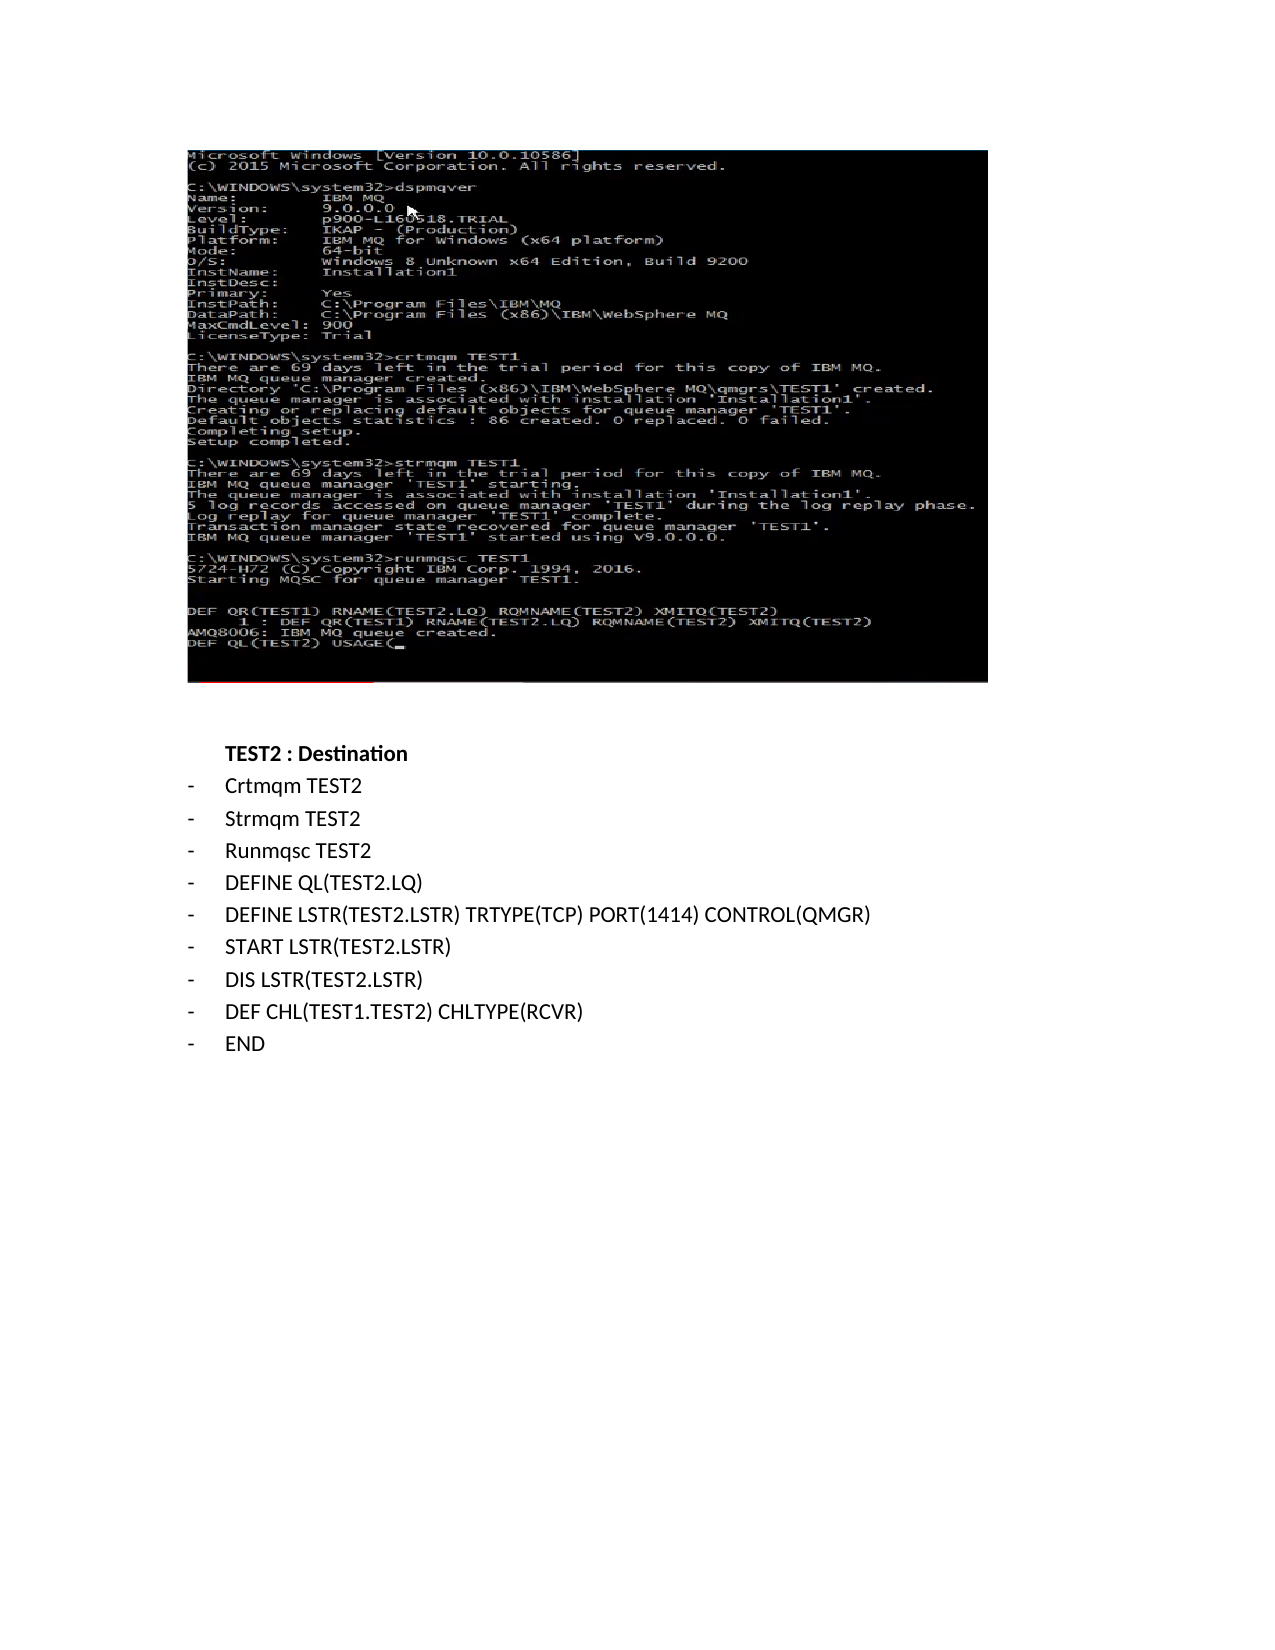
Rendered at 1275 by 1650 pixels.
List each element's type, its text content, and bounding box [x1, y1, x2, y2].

list DEFINE LSTR(TEST2.LSTR) TRTYPE(TCP) PORT(1414) CONTROL(QMGR) [187, 900, 1125, 928]
picture [187, 150, 988, 683]
list DIS LSTR(TEST2.LSTR) [187, 965, 1125, 993]
list START LSTR(TEST2.LSTR) [187, 932, 1125, 961]
list Crtmqm TEST2 [187, 772, 1125, 799]
list DEF CHL(TEST1.TEST2) CHLTYPE(RCVR) [187, 997, 1125, 1025]
list Strmqm TEST2 [187, 804, 1125, 832]
list Runmqsc TEST2 [187, 836, 1125, 864]
list END [187, 1029, 1125, 1057]
list DEFINE QL(TEST2.LQ) [187, 868, 1125, 896]
list TEST2 : Destination [225, 739, 1125, 767]
